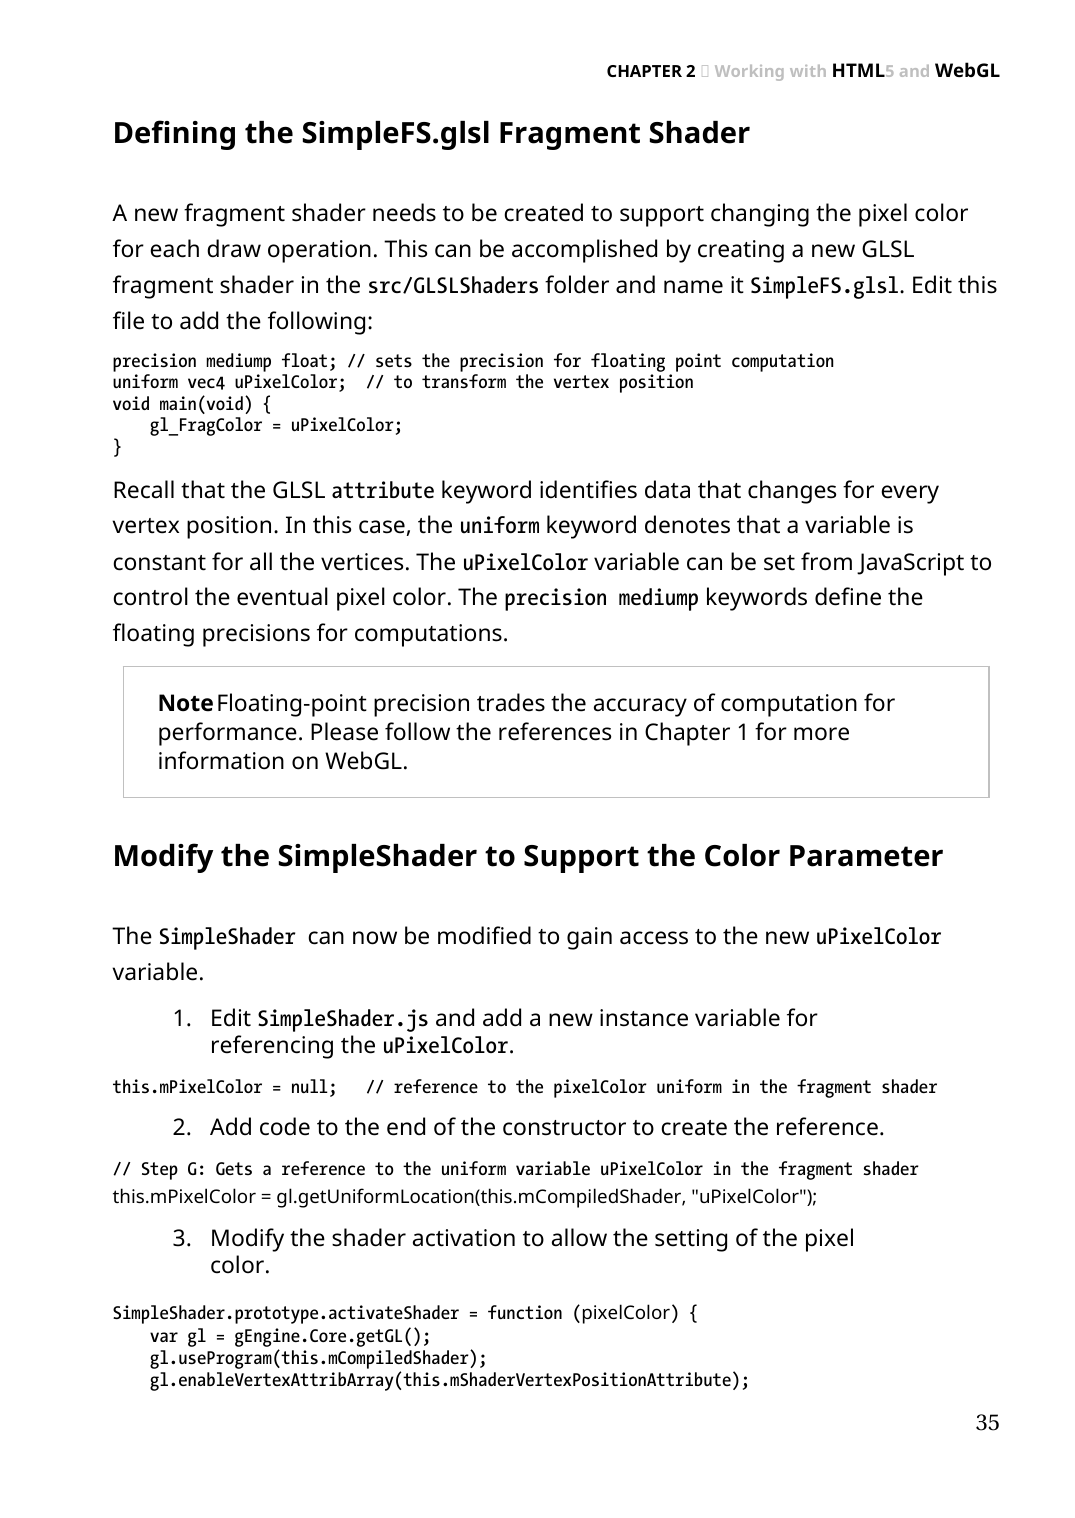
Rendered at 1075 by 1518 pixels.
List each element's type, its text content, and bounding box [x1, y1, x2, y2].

text uniform vec4 uPixelColor; // to transform the vertex position [112, 375, 1000, 393]
text gl_FragColor = uPixelColor; [112, 418, 1000, 437]
text // Step G: Gets a reference to the uniform variable uPixelColor in the fragment shader [112, 1161, 1000, 1180]
text The SimpleShader can now be modified to gain access to the new uPixelColor variable. [112, 920, 1000, 987]
subtitle Defining the SimpleFS.glsl Fragment Shader [112, 112, 1000, 152]
list Edit SimpleShader.js and add a new instance variable for referencing the uPixelColor. [172, 1004, 910, 1058]
text SimpleShader.prototype.activateShader = function (pixelColor) { [112, 1300, 1000, 1325]
list Add code to the end of the constructor to create the reference. [172, 1113, 910, 1141]
subtitle Modify the SimpleShader to Support the Color Parameter [112, 836, 1000, 875]
text void main(void) { [112, 396, 1000, 415]
text gl.enableVertexAttribArray(this.mShaderVertexPositionAttribute); [112, 1372, 1000, 1391]
text A new fragment shader needs to be created to support changing the pixel color for each draw operation. This can be accomplished by creating a new GLSL fragment shader in the src/GLSLShaders folder and name it SimpleFS.glsl. Edit this file to add the following: [112, 197, 1000, 336]
text this.mPixelColor = null; // reference to the pixelColor uniform in the fragment shader [112, 1079, 1000, 1098]
text } [112, 439, 1000, 458]
list Modify the shader activation to allow the setting of the pixel color. [172, 1225, 910, 1279]
text Note Floating-point precision trades the accuracy of computation for performance. Please follow the references in Chapter 1 for more information on WebGL. [124, 667, 988, 797]
text gl.useProgram(this.mCompiledShader); [112, 1351, 1000, 1369]
text this.mPixelColor = gl.getUniformLocation(this.mCompiledShader, "uPixelColor"); [112, 1183, 1000, 1208]
text Recall that the GLSL attribute keyword identifies data that changes for every vertex position. In this case, the uniform keyword denotes that a variable is constant for all the vertices. The uPixelColor variable can be set from JavaScript to control the eventual pixel color. The precision mediump keywords define the floating precisions for computations. [112, 473, 1000, 648]
text precision mediump float; // sets the precision for floating point computation [112, 353, 1000, 372]
text var gl = gEngine.Core.getGL(); [112, 1329, 1000, 1348]
